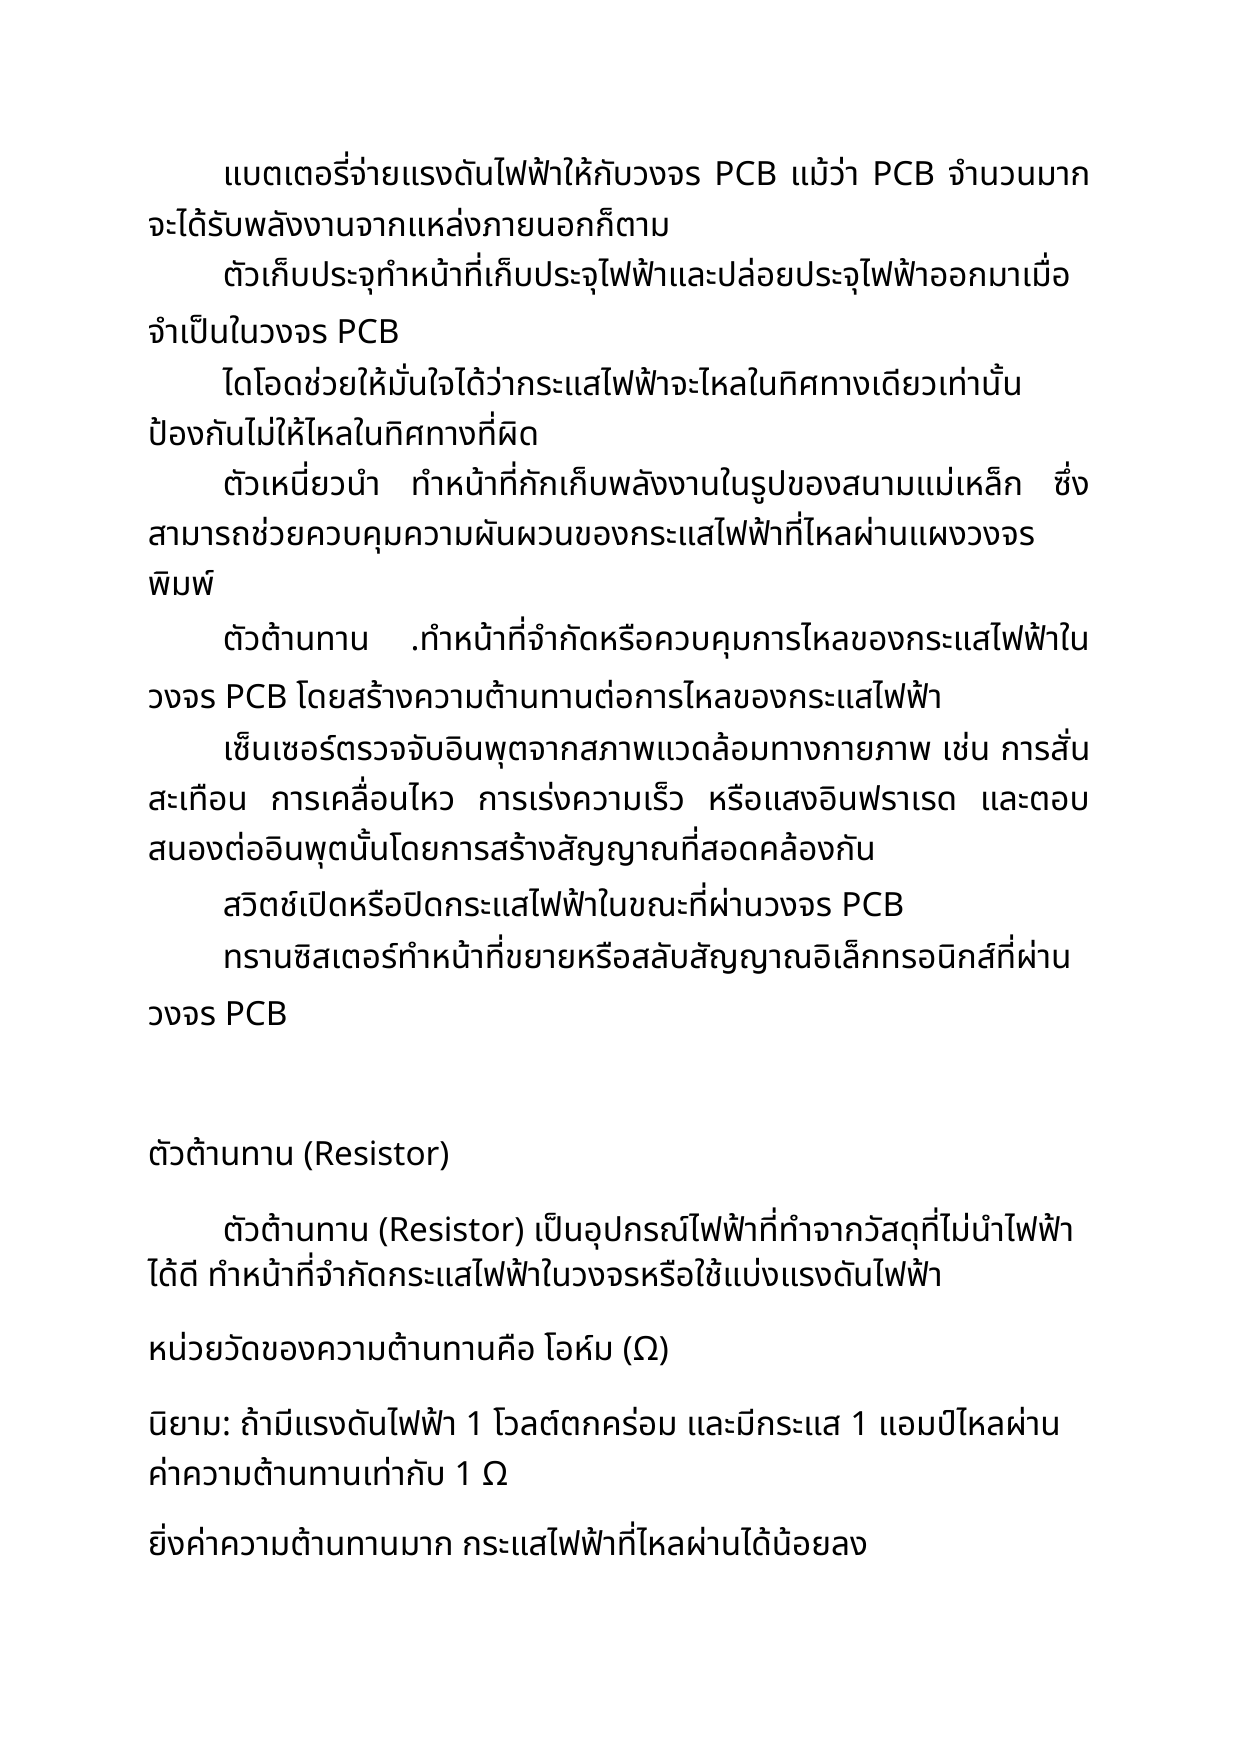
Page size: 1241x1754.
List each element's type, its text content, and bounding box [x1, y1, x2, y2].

text ตัวเก็บประจุทำหน้าที่เก็บประจุไฟฟ้าและปล่อยประจุไฟฟ้าออกมาเมื่อจำเป็นในวงจร PCB [148, 257, 1090, 358]
text ตัวต้านทาน .ทำหน้าที่จำกัดหรือควบคุมการไหลของกระแสไฟฟ้าในวงจร PCB โดยสร้างความต้านทานต่อการไหลของกระแสไฟฟ้า [148, 615, 1090, 723]
text สวิตช์เปิดหรือปิดกระแสไฟฟ้าในขณะที่ผ่านวงจร PCB [148, 881, 1090, 931]
text แบตเตอรี่จ่ายแรงดันไฟฟ้าให้กับวงจร PCB แม้ว่า PCB จำนวนมากจะได้รับพลังงานจากแหล่งภายนอกก็ตาม [148, 150, 1090, 250]
text ตัวเหนี่ยวนำ ทำหน้าที่กักเก็บพลังงานในรูปของสนามแม่เหล็ก ซึ่งสามารถช่วยควบคุมความผันผวนของกระแสไฟฟ้าที่ไหลผ่านแผงวงจรพิมพ์ [148, 465, 1090, 609]
text หน่วยวัดของความต้านทานคือ โอห์ม (Ω) [148, 1324, 1090, 1375]
text นิยาม: ถ้ามีแรงดันไฟฟ้า 1 โวลต์ตกคร่อม และมีกระแส 1 แอมป์ไหลผ่าน ค่าความต้านทานเท่ากับ 1 Ω [148, 1400, 1090, 1501]
text ไดโอดช่วยให้มั่นใจได้ว่ากระแสไฟฟ้าจะไหลในทิศทางเดียวเท่านั้น ป้องกันไม่ให้ไหลในทิศทางที่ผิด [148, 366, 1090, 459]
text ยิ่งค่าความต้านทานมาก กระแสไฟฟ้าที่ไหลผ่านได้น้อยลง [148, 1526, 1090, 1569]
text ทรานซิสเตอร์ทำหน้าที่ขยายหรือสลับสัญญาณอิเล็กทรอนิกส์ที่ผ่านวงจร PCB [148, 938, 1090, 1040]
subtitle ตัวต้านทาน (Resistor) [148, 1130, 1090, 1181]
text ตัวต้านทาน (Resistor) เป็นอุปกรณ์ไฟฟ้าที่ทำจากวัสดุที่ไม่นำไฟฟ้าได้ดี ทำหน้าที่จำกัดกระแสไฟฟ้าในวงจรหรือใช้แบ่งแรงดันไฟฟ้า [148, 1206, 1090, 1299]
text เซ็นเซอร์ตรวจจับอินพุตจากสภาพแวดล้อมทางกายภาพ เช่น การสั่นสะเทือน การเคลื่อนไหว การเร่งความเร็ว หรือแสงอินฟราเรด และตอบสนองต่ออินพุตนั้นโดยการสร้างสัญญาณที่สอดคล้องกัน [148, 731, 1090, 874]
